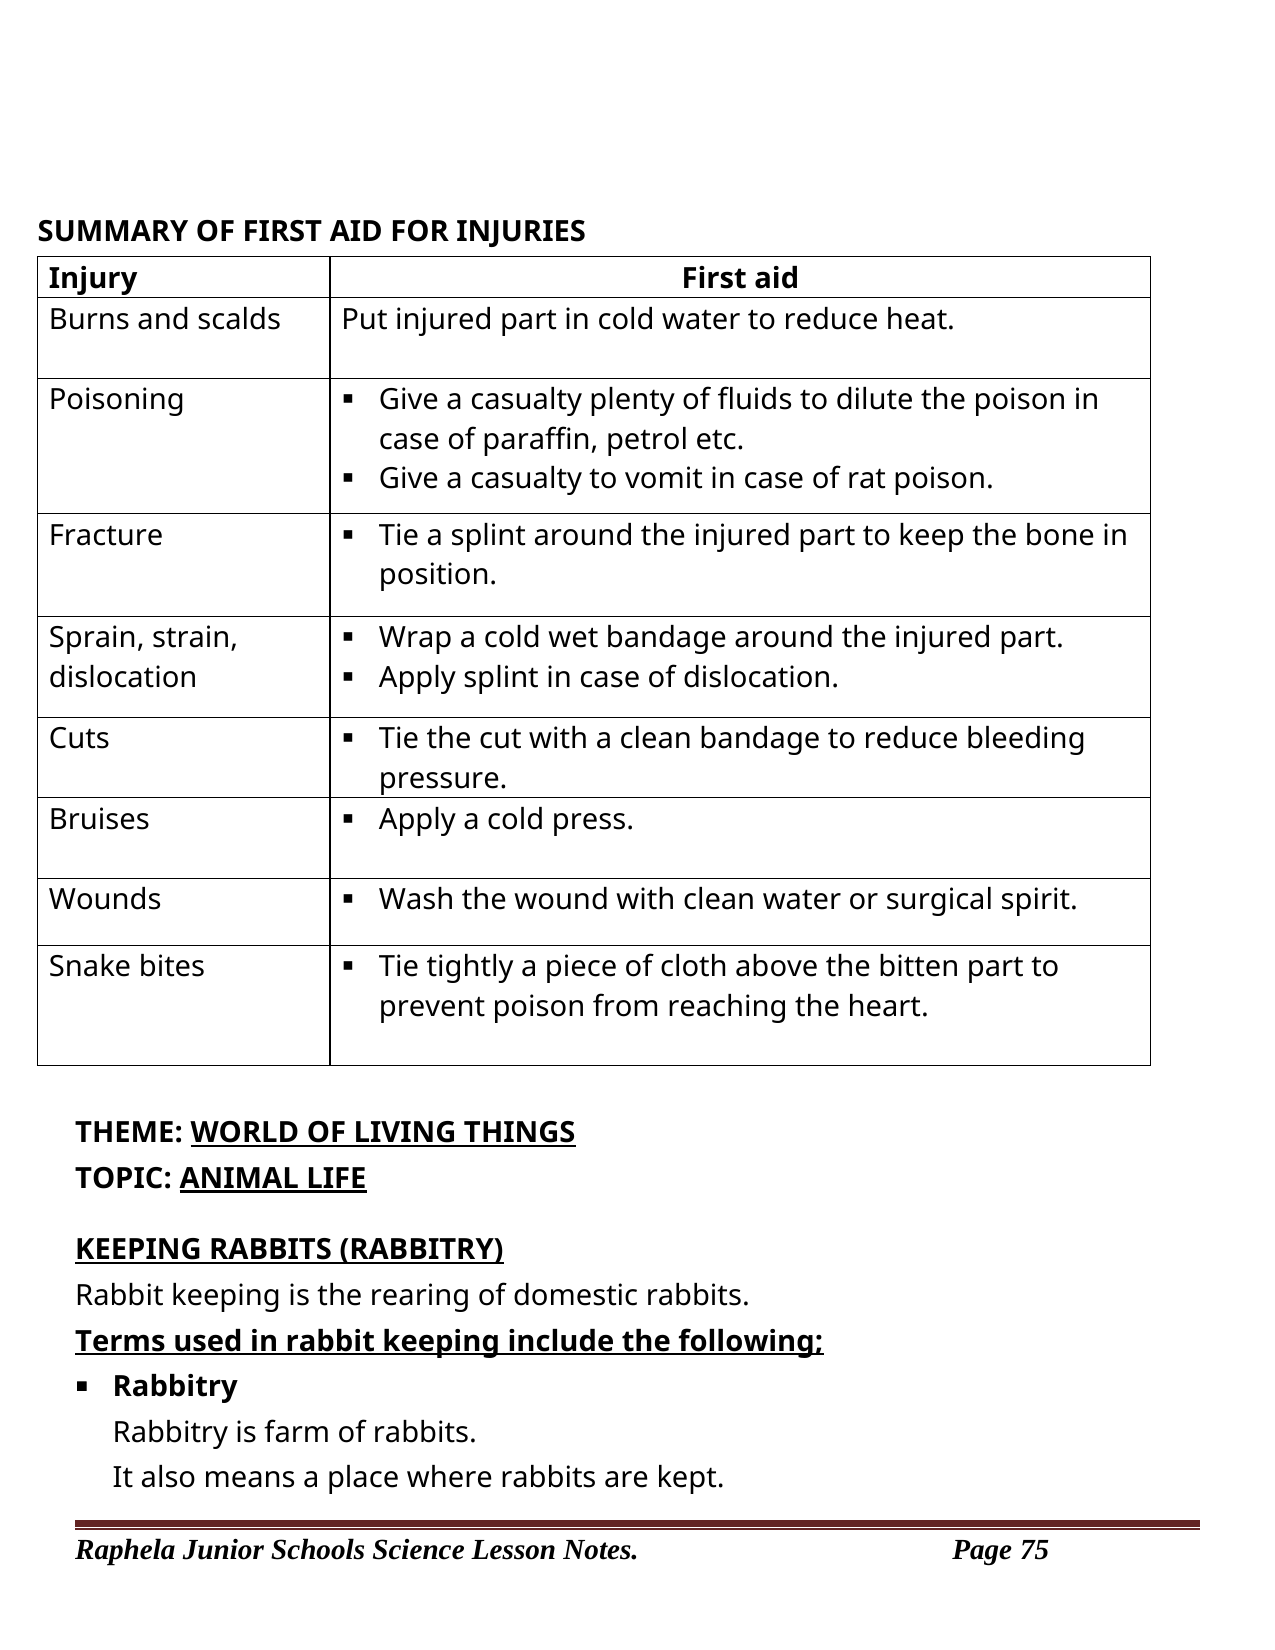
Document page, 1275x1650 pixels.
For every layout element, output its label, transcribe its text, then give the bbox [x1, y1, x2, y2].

table_header First aid [331, 257, 1150, 297]
table_cell Tie a splint around the injured part to keep the bone in position. [331, 514, 1150, 616]
table_cell Burns and scalds [38, 298, 329, 377]
table_cell Snake bites [38, 946, 329, 1065]
list Rabbitry is farm of rabbits. [112, 1411, 1200, 1451]
table_cell Poisoning [38, 379, 329, 513]
table_cell Wounds [38, 879, 329, 944]
table_cell Wash the wound with clean water or surgical spirit. [331, 879, 1150, 944]
table_cell Tie the cut with a clean bandage to reduce bleeding pressure. [331, 718, 1150, 797]
table_cell Fracture [38, 514, 329, 616]
table_cell Bruises [38, 798, 329, 878]
table_cell Cuts [38, 718, 329, 797]
table_cell Put injured part in cold water to reduce heat. [331, 298, 1150, 377]
text THEME: WORLD OF LIVING THINGS [75, 1111, 1200, 1151]
table_cell Give a casualty plenty of fluids to dilute the poison in case of paraffin, petrol etc. Give a casualty to vomit in case of rat poison. [331, 379, 1150, 513]
text Terms used in rabbit keeping include the following; [75, 1320, 1200, 1359]
text Rabbit keeping is the rearing of domestic rabbits. [75, 1274, 1200, 1314]
list SUMMARY OF FIRST AID FOR INJURIES [37, 211, 1200, 250]
table_cell Apply a cold press. [331, 798, 1150, 878]
list It also means a place where rabbits are kept. [112, 1457, 1200, 1496]
table_cell Sprain, strain, dislocation [38, 617, 329, 717]
text TOPIC: ANIMAL LIFE [75, 1157, 1200, 1197]
table_cell Tie tightly a piece of cloth above the bitten part to prevent poison from reaching the heart. [331, 946, 1150, 1065]
list Rabbitry [75, 1366, 1200, 1405]
table_cell Wrap a cold wet bandage around the injured part. Apply splint in case of dislocation. [331, 617, 1150, 717]
text KEEPING RABBITS (RABBITRY) [75, 1229, 1200, 1268]
table_header Injury [38, 257, 329, 297]
